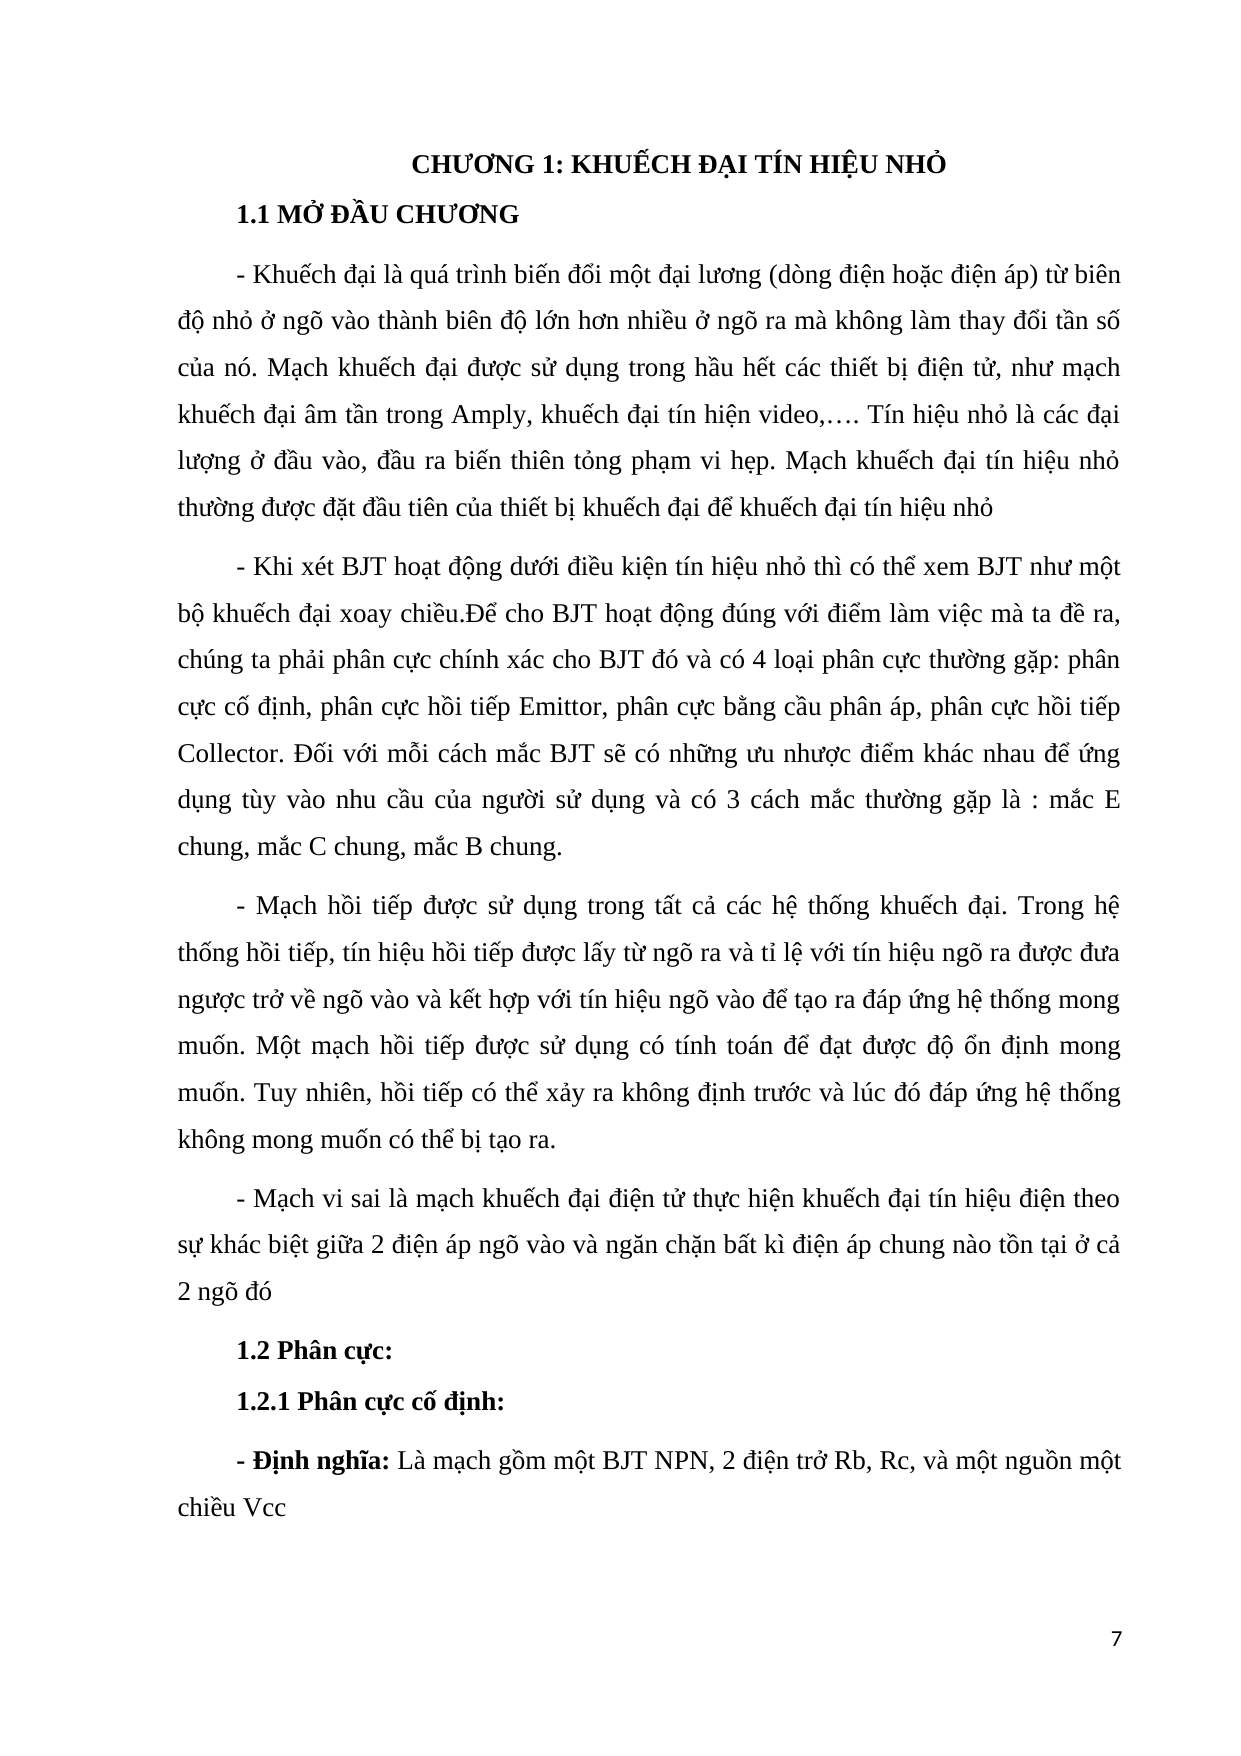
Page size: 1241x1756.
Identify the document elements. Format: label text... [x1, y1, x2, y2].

subtitle 1.2 Phân cực: [177, 1334, 1122, 1366]
text - Mạch hồi tiếp được sử dụng trong tất cả các hệ thống khuếch đại. Trong hệ thống hồi tiếp, tín hiệu hồi tiếp được lấy từ ngõ ra và tỉ lệ với tín hiệu ngõ ra được đưa ngược trở về ngõ vào và kết hợp với tín hiệu ngõ vào để tạo ra đáp ứng hệ thống mong muốn. Một mạch hồi tiếp được sử dụng có tính toán để đạt được độ ổn định mong muốn. Tuy nhiên, hồi tiếp có thể xảy ra không định trước và lúc đó đáp ứng hệ thống không mong muốn có thể bị tạo ra. [177, 889, 1122, 1154]
text - Định nghĩa: Là mạch gồm một BJT NPN, 2 điện trở Rb, Rc, và một nguồn một chiều Vcc [177, 1444, 1122, 1522]
subtitle 1.2.1 Phân cực cố định: [177, 1385, 1122, 1416]
text - Khi xét BJT hoạt động dưới điều kiện tín hiệu nhỏ thì có thể xem BJT như một bộ khuếch đại xoay chiều.Để cho BJT hoạt động đúng với điểm làm việc mà ta đề ra, chúng ta phải phân cực chính xác cho BJT đó và có 4 loại phân cực thường gặp: phân cực cố định, phân cực hồi tiếp Emittor, phân cực bằng cầu phân áp, phân cực hồi tiếp Collector. Đối với mỗi cách mắc BJT sẽ có những ưu nhược điểm khác nhau để ứng dụng tùy vào nhu cầu của người sử dụng và có 3 cách mắc thường gặp là : mắc E chung, mắc C chung, mắc B chung. [177, 550, 1122, 861]
text - Khuếch đại là quá trình biến đổi một đại lương (dòng điện hoặc điện áp) từ biên độ nhỏ ở ngõ vào thành biên độ lớn hơn nhiều ở ngõ ra mà không làm thay đổi tần số của nó. Mạch khuếch đại được sử dụng trong hầu hết các thiết bị điện tử, như mạch khuếch đại âm tần trong Amply, khuếch đại tín hiện video,…. Tín hiệu nhỏ là các đại lượng ở đầu vào, đầu ra biến thiên tỏng phạm vi hẹp. Mạch khuếch đại tín hiệu nhỏ thường được đặt đầu tiên của thiết bị khuếch đại để khuếch đại tín hiệu nhỏ [177, 258, 1122, 522]
subtitle 1.1 MỞ ĐẦU CHƯƠNG [177, 198, 1122, 230]
text - Mạch vi sai là mạch khuếch đại điện tử thực hiện khuếch đại tín hiệu điện theo sự khác biệt giữa 2 điện áp ngõ vào và ngăn chặn bất kì điện áp chung nào tồn tại ở cả 2 ngõ đó [177, 1182, 1122, 1306]
subtitle CHƯƠNG 1: KHUẾCH ĐẠI TÍN HIỆU NHỎ [177, 148, 1122, 179]
